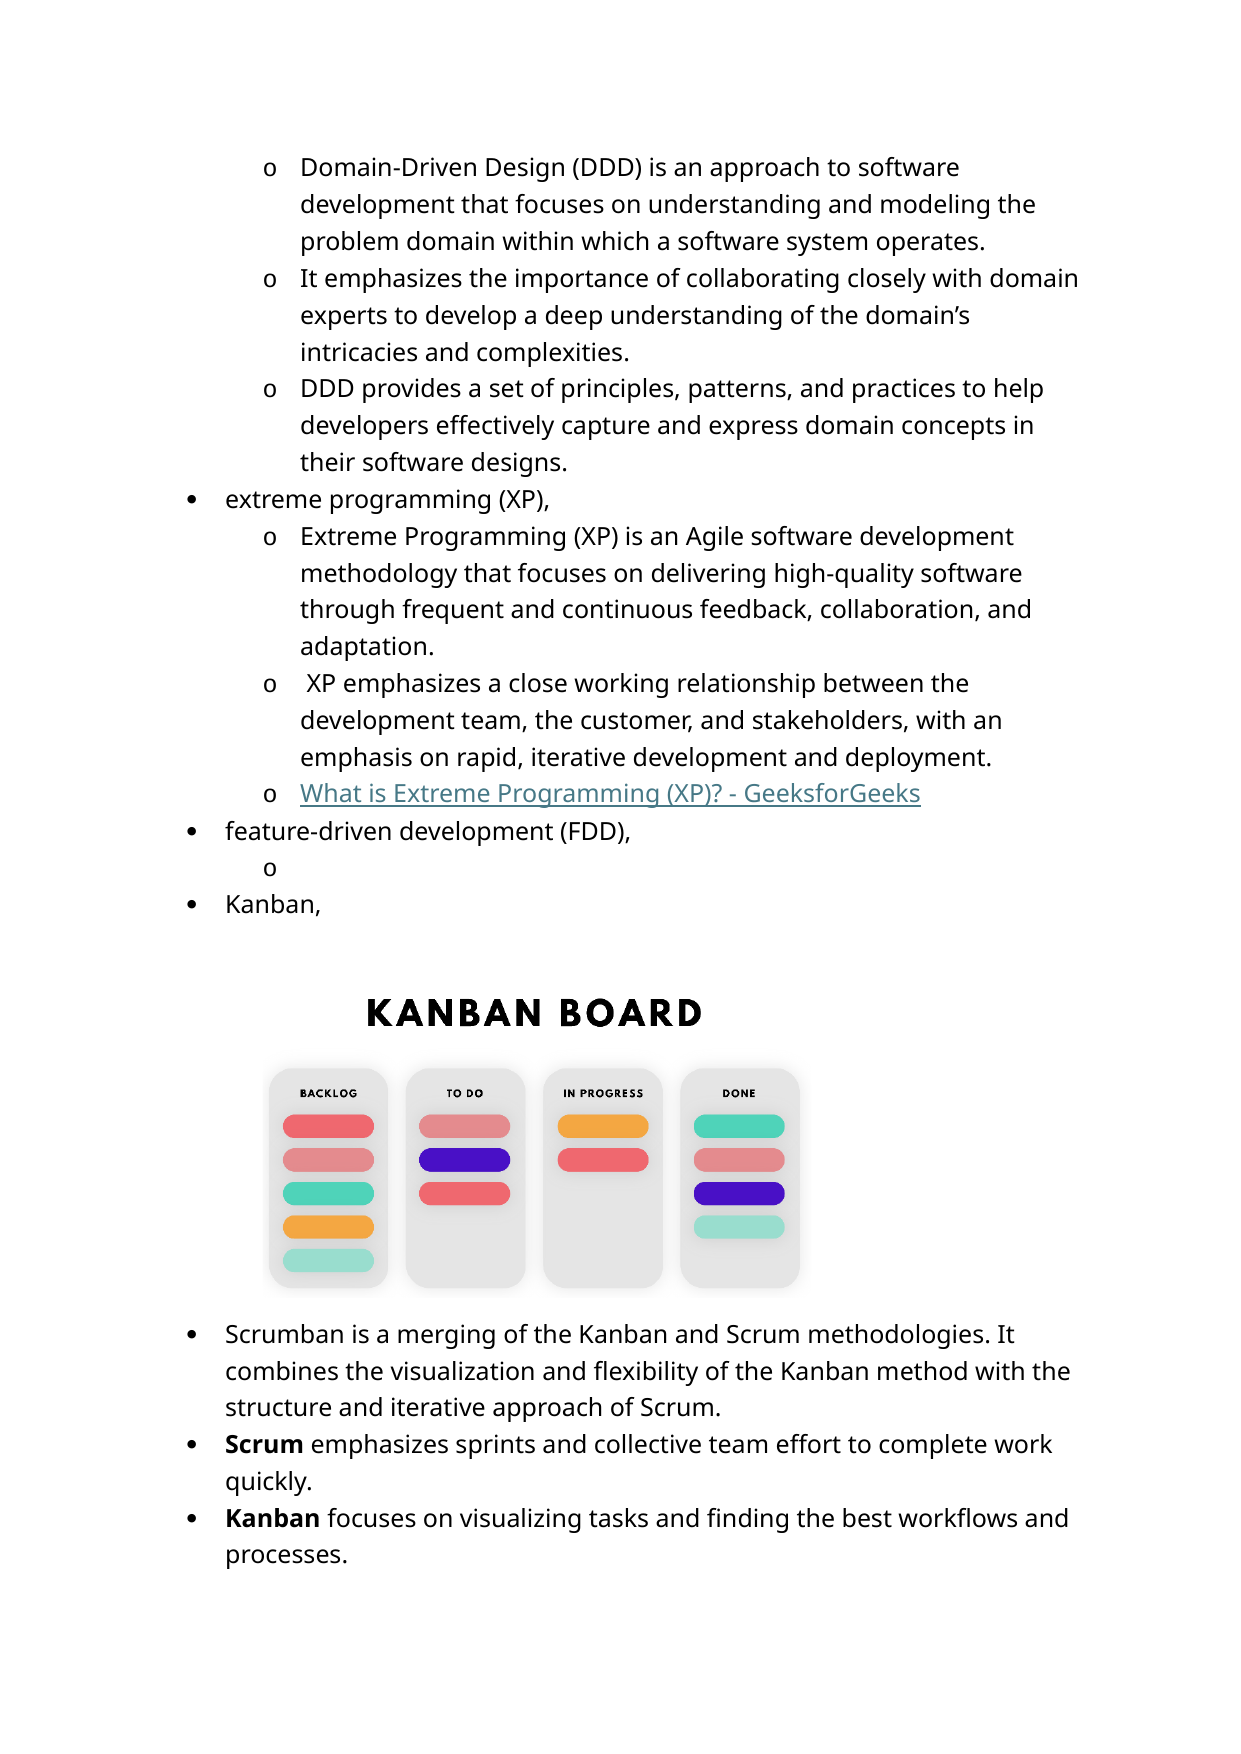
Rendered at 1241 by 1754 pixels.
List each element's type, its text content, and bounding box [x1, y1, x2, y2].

list Scrumban is a merging of the Kanban and Scrum methodologies. It combines the visualization and flexibility of the Kanban method with the structure and iterative approach of Scrum. [187, 1316, 1090, 1424]
list Extreme Programming (XP) is an Agile software development methodology that focuses on delivering high-quality software through frequent and continuous feedback, collaboration, and adaptation. [262, 518, 1090, 663]
picture [262, 973, 812, 1298]
list XP emphasizes a close working relationship between the development team, the customer, and stakeholders, with an emphasis on rapid, iterative development and deployment. [262, 666, 1090, 773]
list What is Extreme Programming (XP)? - GeeksforGeeks [262, 776, 1090, 810]
list DDD provides a set of principles, patterns, and practices to help developers effectively capture and express domain concepts in their software designs. [262, 371, 1090, 479]
list Scrum emphasizes sprints and collective team effort to complete work quickly. [187, 1427, 1090, 1497]
list extreme programming (XP), [187, 482, 1090, 516]
list Domain-Driven Design (DDD) is an approach to software development that focuses on understanding and modeling the problem domain within which a software system operates. [262, 150, 1090, 258]
list Kanban focuses on visualizing tasks and finding the best workflows and processes. [187, 1500, 1090, 1571]
list Kanban, [187, 887, 1090, 955]
list It emphasizes the importance of collaborating closely with domain experts to develop a deep understanding of the domain’s intricacies and complexities. [262, 261, 1090, 368]
list feature-driven development (FDD), [187, 813, 1090, 847]
